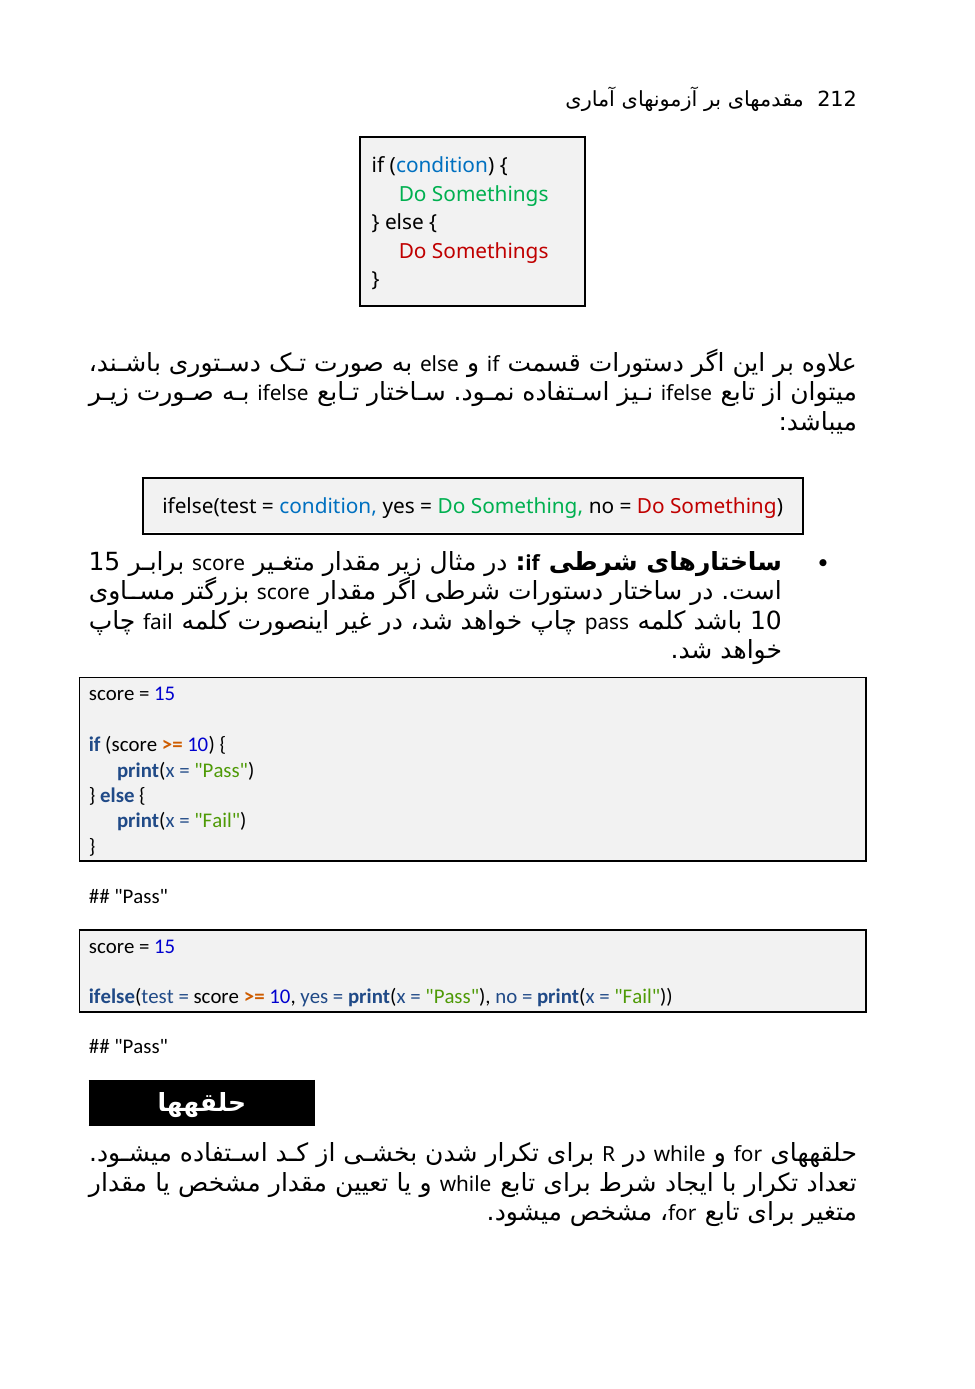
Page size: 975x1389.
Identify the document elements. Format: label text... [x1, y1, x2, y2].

text score = 15 if (score >= 10) { print(x = "Pass") } else { print(x = "Fail") } [80, 678, 865, 860]
text حلقه‏های for و while در R برای تکرار شدن بخشی از کد استفاده می‏شود. تعداد تکرار با ایجاد شرط برای تابع while و یا تعیین مقدار مشخص یا مقدار متغیر برای تابع for، مشخص می‏شود. [89, 1138, 857, 1226]
text score = 15 ifelse(test = score >= 10, yes = print(x = "Pass"), no = print(x = "Fail")) [80, 931, 865, 1011]
list ساختارهای شرطی if: در مثال زیر مقدار متغیر score برابر 15 است. در ساختار دستورات شرطی اگر مقدار score بزرگتر مساوی 10 باشد کلمه pass چاپ خواهد شد، در غیر اینصورت کلمه fail چاپ خواهد شد. [89, 547, 819, 664]
text علاوه بر این اگر دستورات قسمت if و else به صورت تک دستوری باشند، می‏توان از تابع ifelse نیز استفاده نمود. ساختار تابع ifelse به صورت زیر می‏باشد: [89, 348, 857, 436]
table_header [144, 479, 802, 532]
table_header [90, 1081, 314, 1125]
text ## "Pass" [89, 1033, 857, 1059]
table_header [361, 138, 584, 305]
text ## "Pass" [89, 883, 857, 908]
